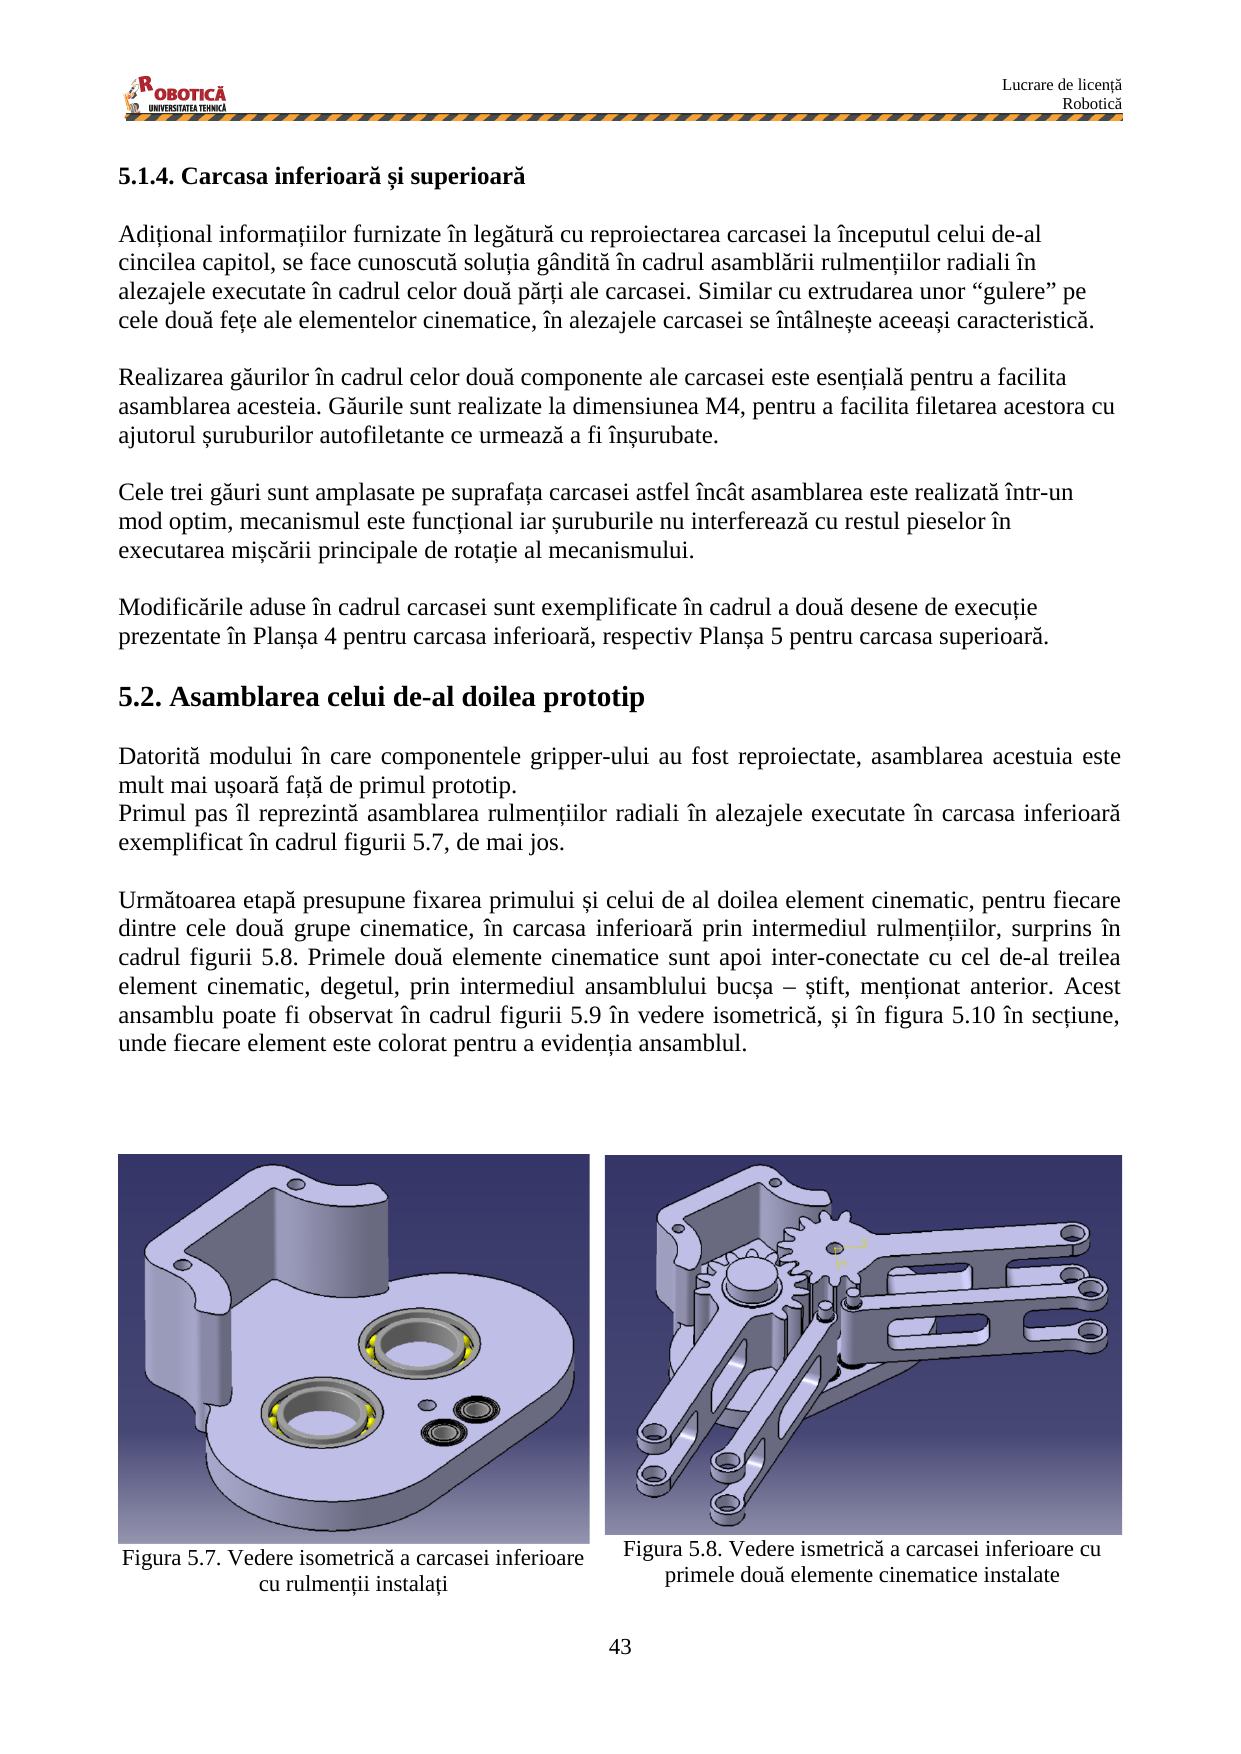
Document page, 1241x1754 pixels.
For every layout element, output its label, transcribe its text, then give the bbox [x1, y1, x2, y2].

text 5.1.4. Carcasa inferioară și superioară [118, 161, 1122, 190]
text Cele trei găuri sunt amplasate pe suprafața carcasei astfel încât asamblarea este realizată într-un mod optim, mecanismul este funcțional iar șuruburile nu interferează cu restul pieselor în executarea mișcării principale de rotație al mecanismului. [118, 477, 1122, 564]
text Realizarea găurilor în cadrul celor două componente ale carcasei este esențială pentru a facilita asamblarea acesteia. Găurile sunt realizate la dimensiunea M4, pentru a facilita filetarea acestora cu ajutorul șuruburilor autofiletante ce urmează a fi înșurubate. [118, 362, 1122, 449]
picture [604, 1155, 1123, 1535]
text Următoarea etapă presupune fixarea primului și celui de al doilea element cinematic, pentru fiecare dintre cele două grupe cinematice, în carcasa inferioară prin intermediul rulmențiilor, surprins în cadrul figurii 5.8. Primele două elemente cinematice sunt apoi inter-conectate cu cel de-al treilea element cinematic, degetul, prin intermediul ansamblului bucșa – știft, menționat anterior. Acest ansamblu poate fi observat în cadrul figurii 5.9 în vedere isometrică, și în figura 5.10 în secțiune, unde fiecare element este colorat pentru a evidenția ansamblul. [118, 885, 1122, 1057]
text Datorită modului în care componentele gripper-ului au fost reproiectate, asamblarea acestuia este mult mai ușoară față de primul prototip. [118, 741, 1122, 798]
text 5.2. Asamblarea celui de-al doilea prototip [118, 679, 1122, 712]
text Modificările aduse în cadrul carcasei sunt exemplificate în cadrul a două desene de execuție prezentate în Planșa 4 pentru carcasa inferioară, respectiv Planșa 5 pentru carcasa superioară. [118, 592, 1122, 650]
text Primul pas îl reprezintă asamblarea rulmențiilor radiali în alezajele executate în carcasa inferioară exemplificat în cadrul figurii 5.7, de mai jos. [118, 798, 1122, 856]
text Adițional informațiilor furnizate în legătură cu reproiectarea carcasei la începutul celui de-al cincilea capitol, se face cunoscută soluția gândită în cadrul asamblării rulmențiilor radiali în alezajele executate în cadrul celor două părți ale carcasei. Similar cu extrudarea unor “gulere” pe cele două fețe ale elementelor cinematice, în alezajele carcasei se întâlnește aceeași caracteristică. [118, 219, 1122, 334]
picture [121, 75, 1123, 122]
picture [118, 1154, 590, 1544]
